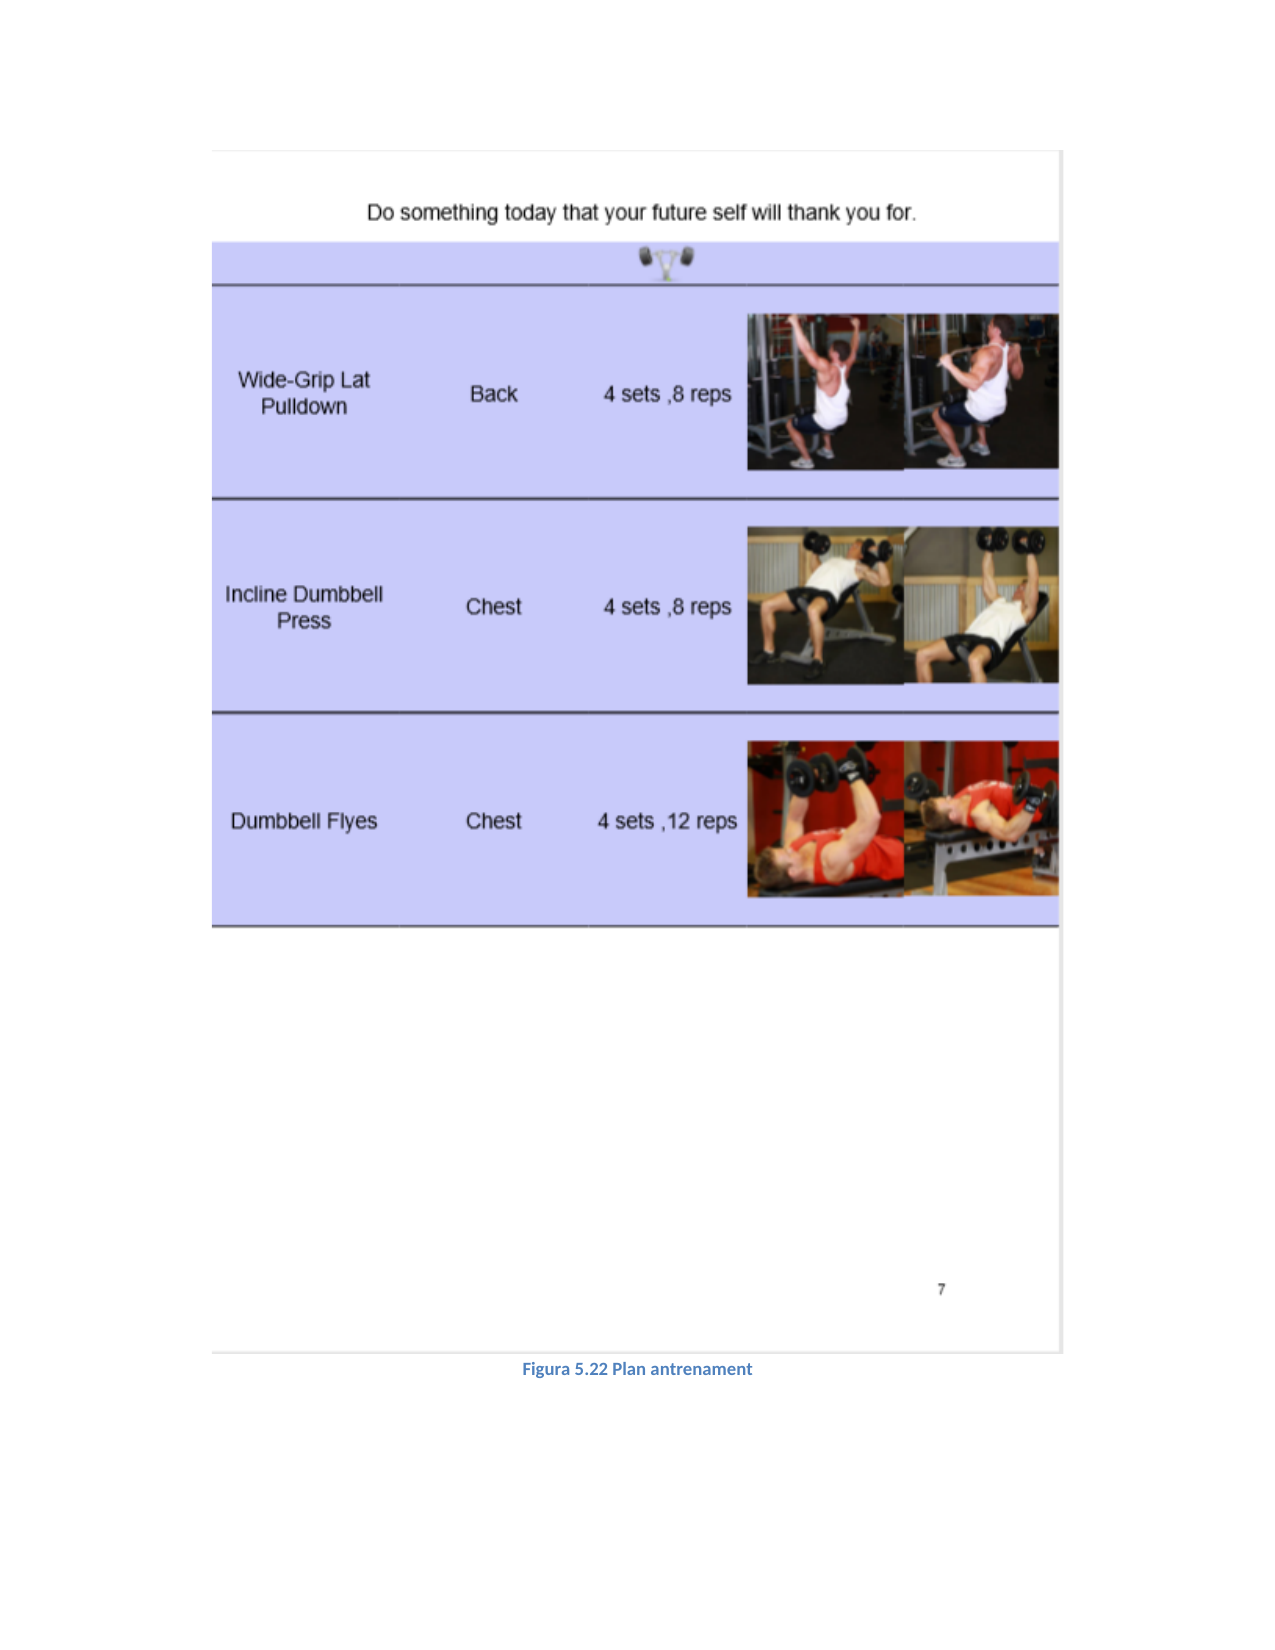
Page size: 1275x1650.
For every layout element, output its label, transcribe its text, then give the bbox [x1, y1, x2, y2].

picture [211, 150, 1064, 1354]
text Figura 5.22 Plan antrenament [150, 1358, 1125, 1381]
